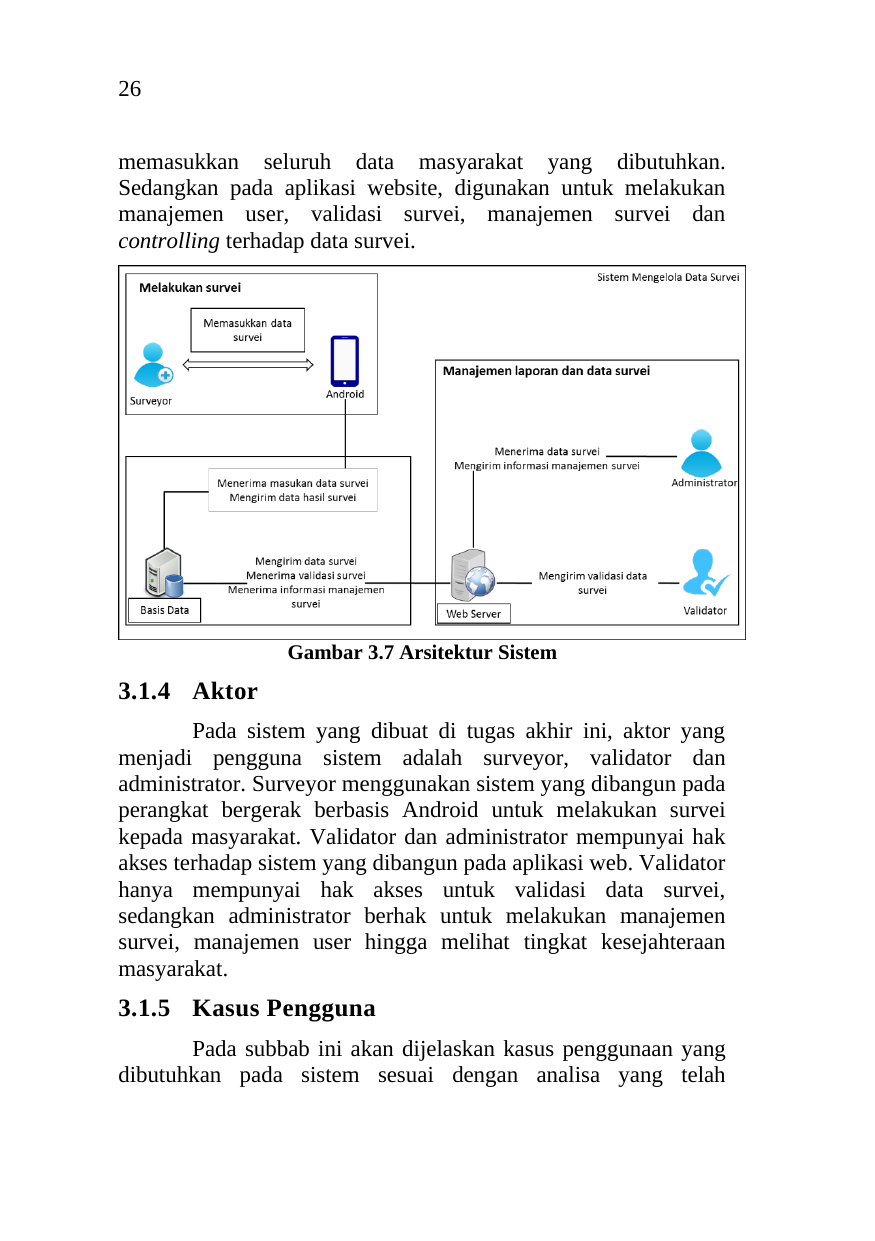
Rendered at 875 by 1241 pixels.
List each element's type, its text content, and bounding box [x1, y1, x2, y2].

picture [118, 265, 761, 640]
subtitle Aktor [118, 676, 726, 705]
text Pada sistem yang dibuat di tugas akhir ini, aktor yang menjadi pengguna sistem adalah surveyor, validator dan administrator. Surveyor menggunakan sistem yang dibangun pada perangkat bergerak berbasis Android untuk melakukan survei kepada masyarakat. Validator dan administrator mempunyai hak akses terhadap sistem yang dibangun pada aplikasi web. Validator hanya mempunyai hak akses untuk validasi data survei, sedangkan administrator berhak untuk melakukan manajemen survei, manajemen user hingga melihat tingkat kesejahteraan masyarakat. [118, 717, 726, 981]
subtitle Kasus Pengguna [118, 993, 726, 1022]
